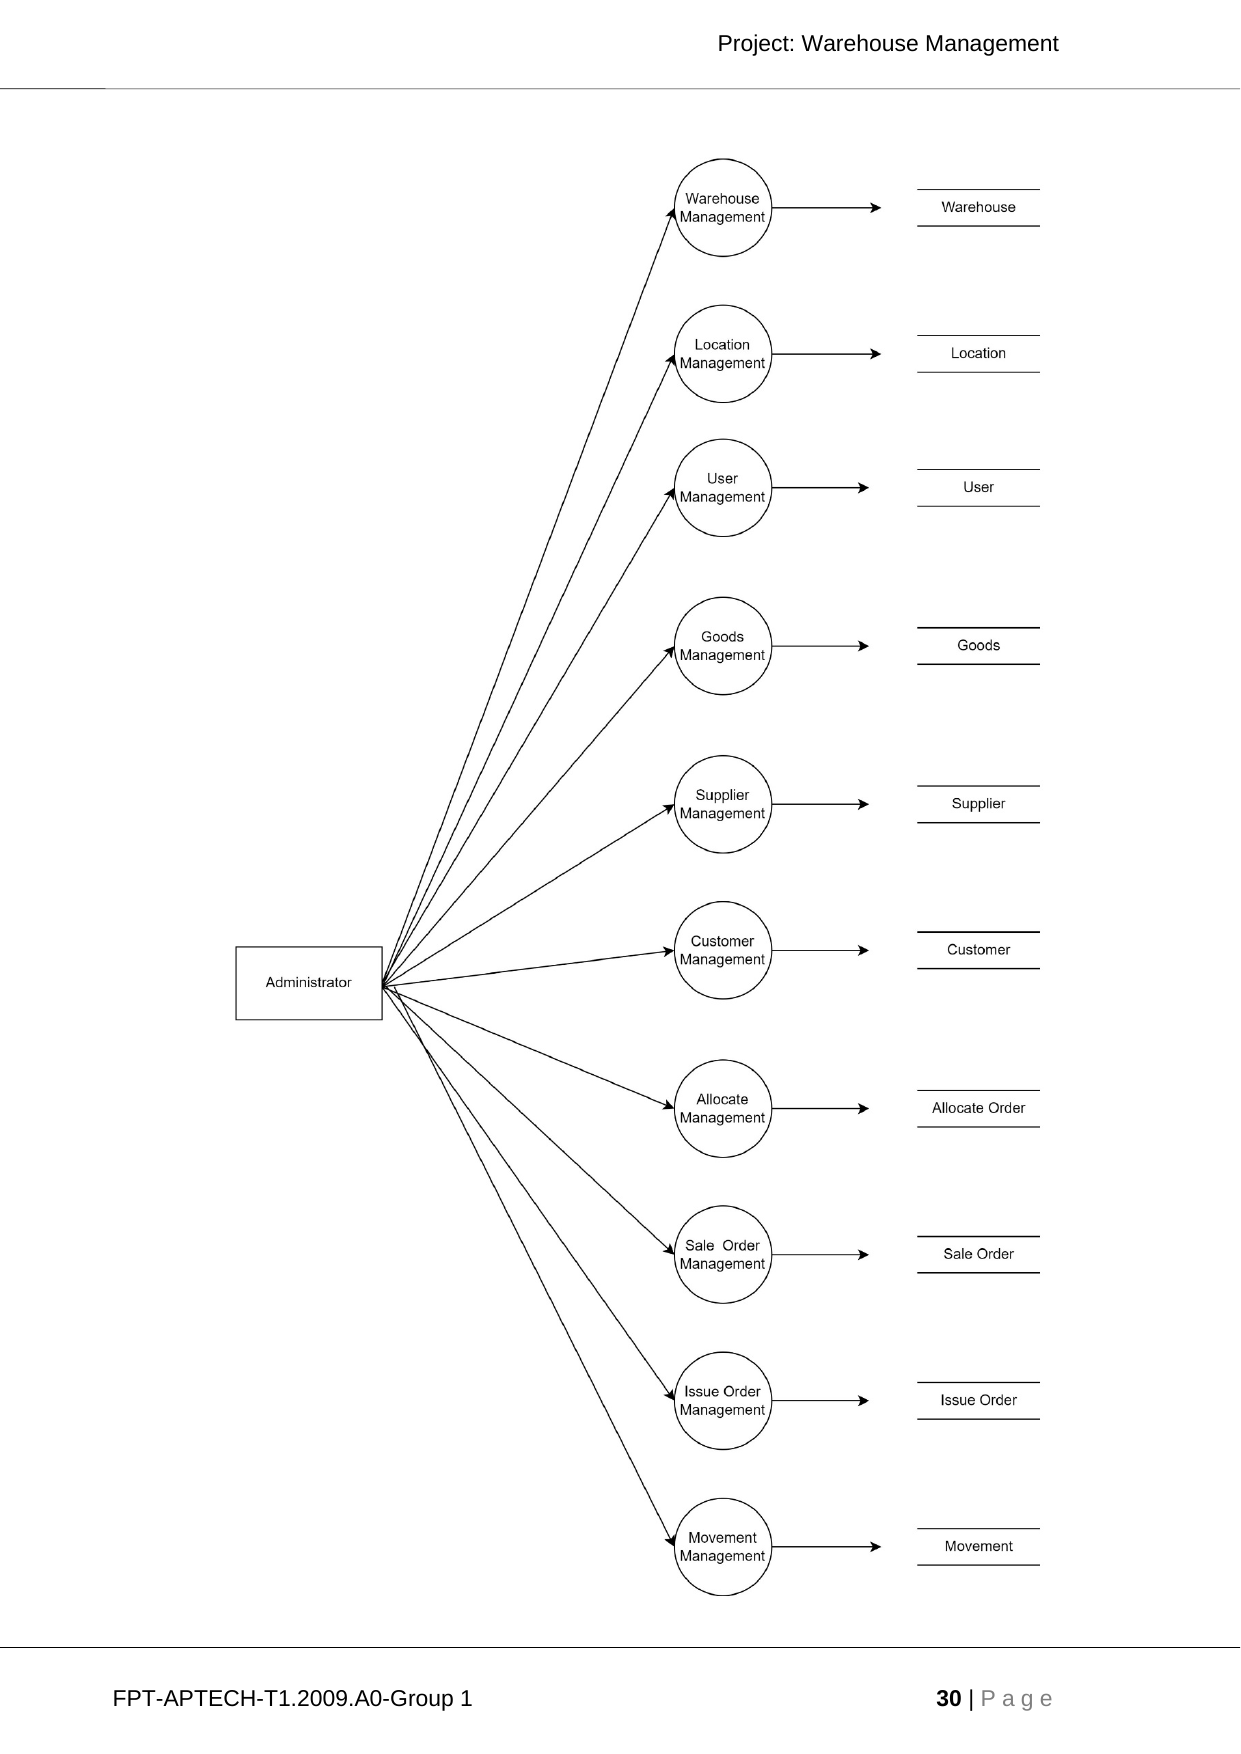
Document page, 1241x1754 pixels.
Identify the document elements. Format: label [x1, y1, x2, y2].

picture [223, 147, 1052, 1607]
